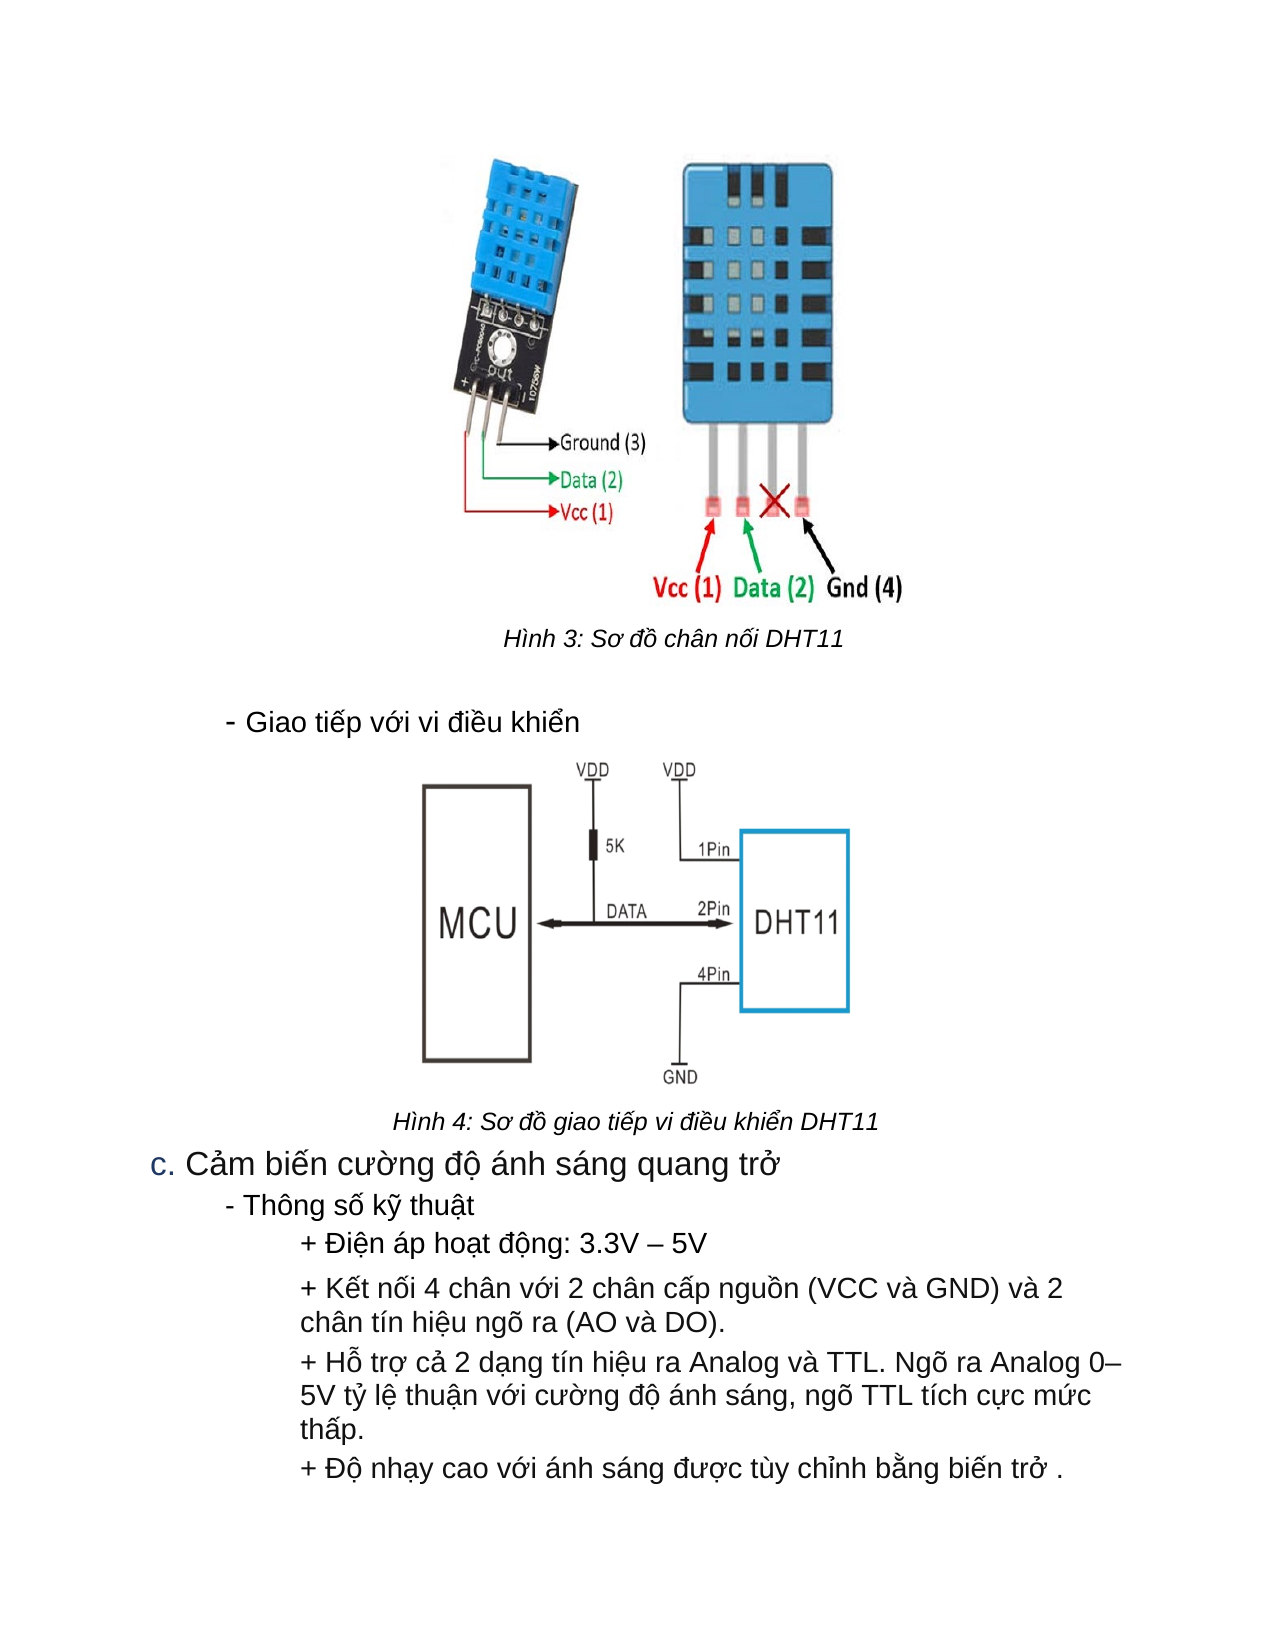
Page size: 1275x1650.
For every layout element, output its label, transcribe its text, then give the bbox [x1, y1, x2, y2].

text Hình 4: Sơ đồ giao tiếp vi điều khiển DHT11 [150, 1107, 1125, 1135]
list Hình 3: Sơ đồ chân nối DHT11 [225, 624, 1125, 653]
picture [440, 150, 910, 620]
text + Điện áp hoạt động: 3.3V – 5V [225, 1226, 1125, 1260]
text + Kết nối 4 chân với 2 chân cấp nguồn (VCC và GND) và 2 chân tín hiệu ngõ ra (AO và DO). [300, 1271, 1125, 1338]
text + Hỗ trợ cả 2 dạng tín hiệu ra Analog và TTL. Ngõ ra Analog 0– 5V tỷ lệ thuận với cường độ ánh sáng, ngõ TTL tích cực mức thấp. [300, 1344, 1125, 1445]
text - Giao tiếp với vi điều khiển [150, 701, 1125, 739]
subtitle c. Cảm biến cường độ ánh sáng quang trở [150, 1144, 1125, 1182]
text - Thông số kỹ thuật [225, 1188, 1125, 1221]
text + Độ nhạy cao với ánh sáng được tùy chỉnh bằng biến trở . [225, 1451, 1125, 1485]
picture [408, 745, 867, 1103]
